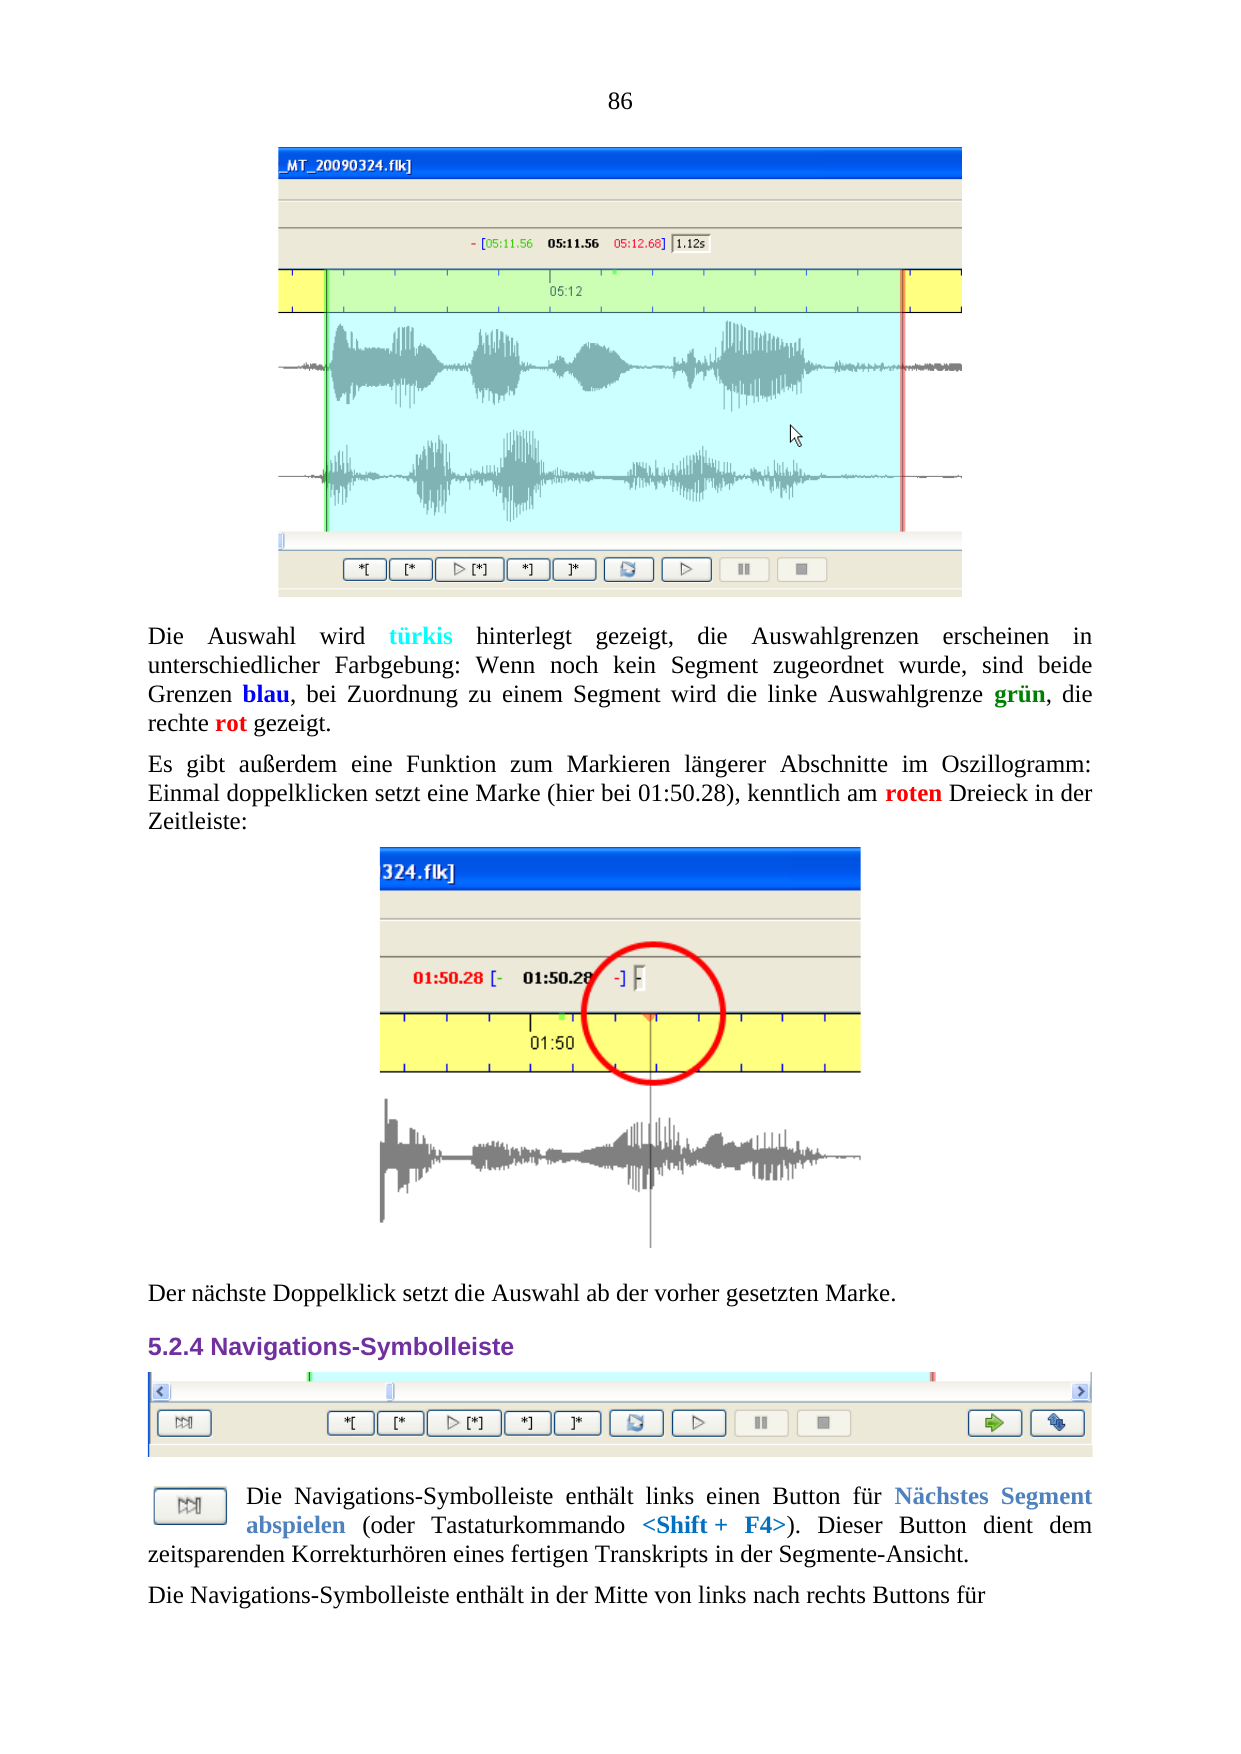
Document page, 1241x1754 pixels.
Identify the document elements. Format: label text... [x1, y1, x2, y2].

text Der nächste Doppelklick setzt die Auswahl ab der vorher gesetzten Marke. [148, 1278, 1093, 1306]
subtitle 5.2.4 Navigations-Symbolleiste [148, 1331, 1093, 1360]
text Die Auswahl wird türkis hinterlegt gezeigt, die Auswahlgrenzen erscheinen in unterschiedlicher Farbgebung: Wenn noch kein Segment zugeordnet wurde, sind beide Grenzen blau, bei Zuordnung zu einem Segment wird die linke Auswahlgrenze grün, die rechte rot gezeigt. [148, 621, 1093, 736]
picture [278, 147, 962, 597]
text Die Navigations-Symbolleiste enthält links einen Button für Nächstes Segment abspielen (oder Tastaturkommando <Shift + F4>). Dieser Button dient dem zeitsparenden Korrekturhören eines fertigen Transkripts in der Segmente-Ansicht. [148, 1481, 1093, 1567]
picture [152, 1486, 231, 1529]
picture [379, 847, 861, 1248]
text Es gibt außerdem eine Funktion zum Markieren längerer Abschnitte im Oszillogramm: Einmal doppelklicken setzt eine Marke (hier bei 01:50.28), kenntlich am roten Dreieck in der Zeitleiste: [148, 749, 1093, 835]
picture [147, 1372, 1093, 1457]
text Die Navigations-Symbolleiste enthält in der Mitte von links nach rechts Buttons für [148, 1580, 1093, 1609]
